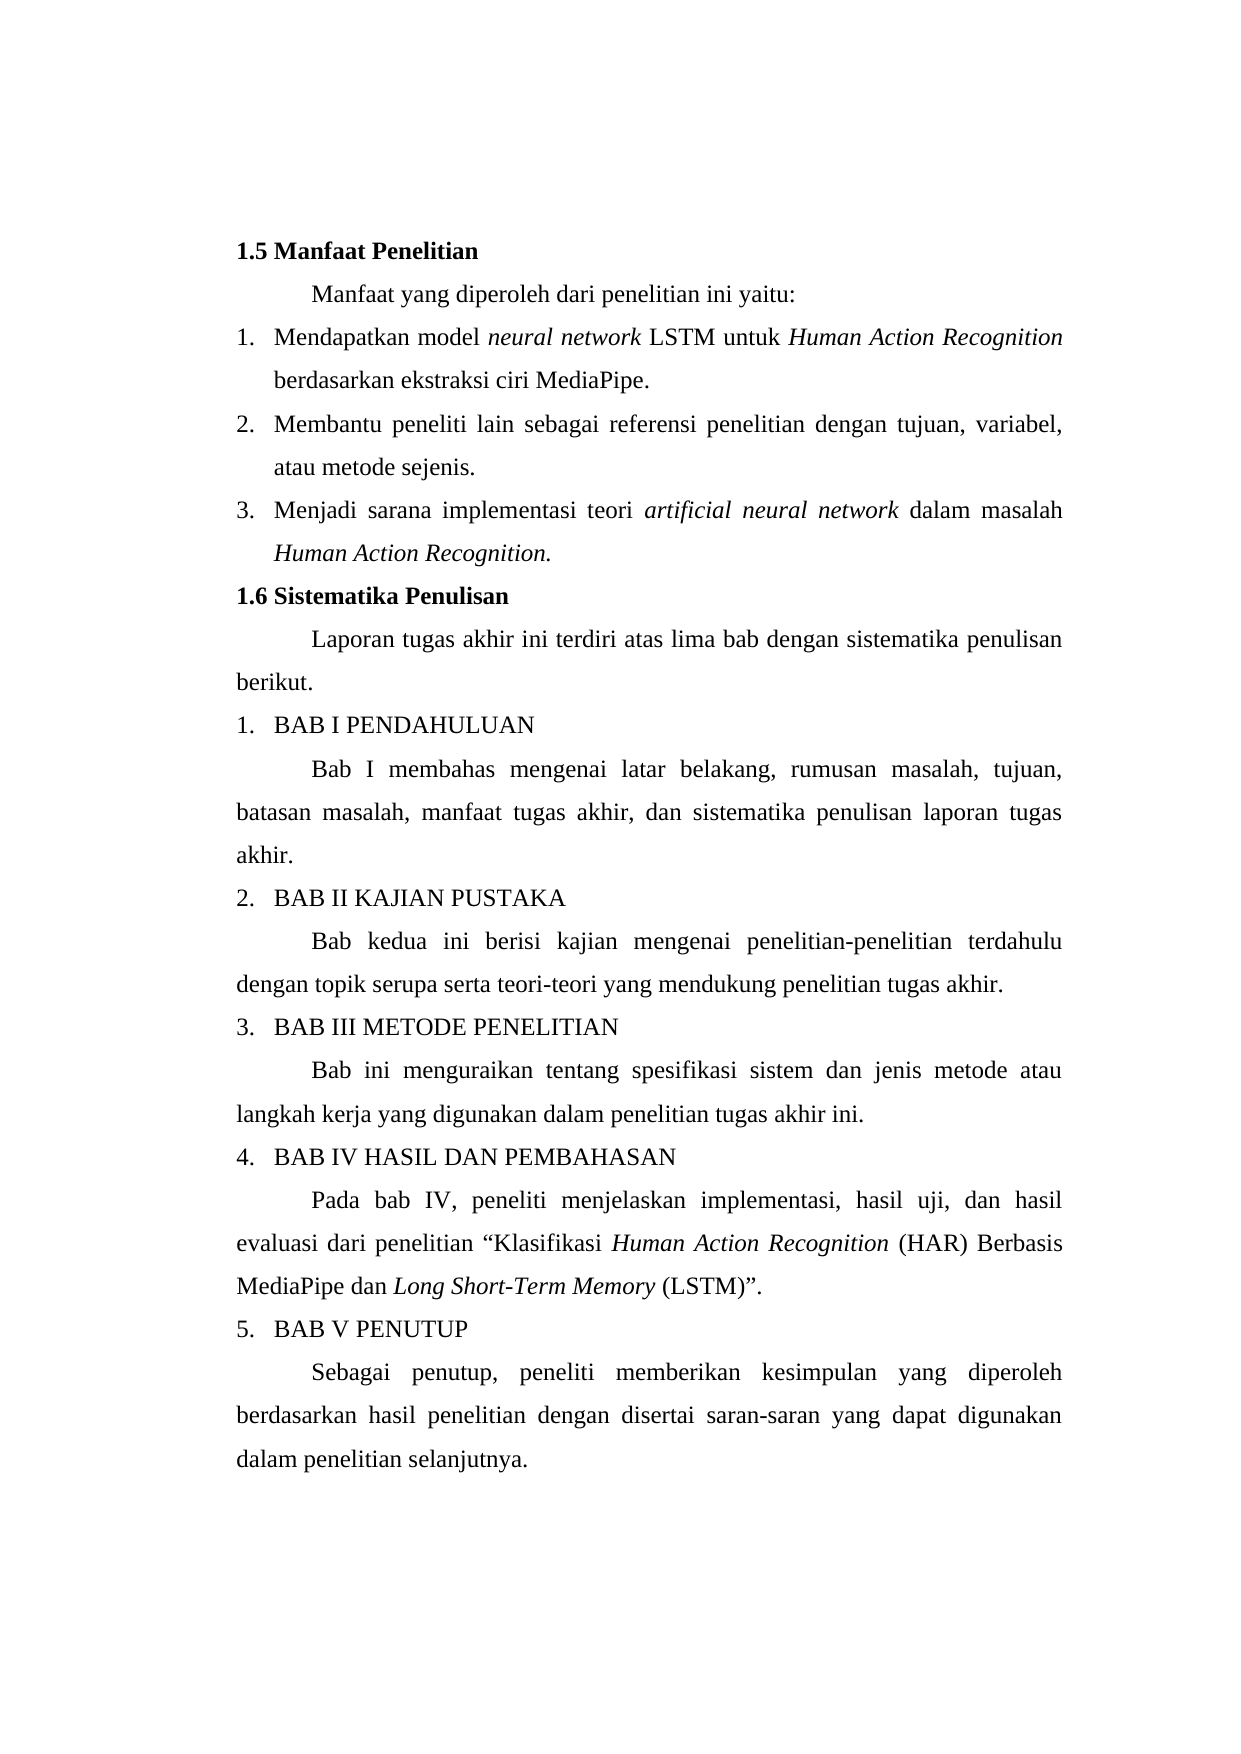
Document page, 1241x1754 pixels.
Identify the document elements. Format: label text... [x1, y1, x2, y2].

list Membantu peneliti lain sebagai referensi penelitian dengan tujuan, variabel, atau metode sejenis. [236, 409, 1063, 481]
text Pada bab IV, peneliti menjelaskan implementasi, hasil uji, dan hasil evaluasi dari penelitian “Klasifikasi Human Action Recognition (HAR) Berbasis MediaPipe dan Long Short-Term Memory (LSTM)”. [236, 1185, 1063, 1300]
subtitle Sistematika Penulisan [236, 581, 1063, 610]
list BAB V PENUTUP [236, 1314, 1063, 1343]
text Bab kedua ini berisi kajian mengenai penelitian-penelitian terdahulu dengan topik serupa serta teori-teori yang mendukung penelitian tugas akhir. [236, 926, 1063, 998]
list Menjadi sarana implementasi teori artificial neural network dalam masalah Human Action Recognition. [236, 495, 1063, 567]
list BAB IV HASIL DAN PEMBAHASAN [236, 1142, 1063, 1171]
subtitle Manfaat Penelitian [236, 236, 1063, 265]
text Sebagai penutup, peneliti memberikan kesimpulan yang diperoleh berdasarkan hasil penelitian dengan disertai saran-saran yang dapat digunakan dalam penelitian selanjutnya. [236, 1357, 1063, 1472]
list BAB II KAJIAN PUSTAKA [236, 883, 1063, 912]
list Mendapatkan model neural network LSTM untuk Human Action Recognition berdasarkan ekstraksi ciri MediaPipe. [236, 322, 1063, 394]
list BAB I PENDAHULUAN [236, 711, 1063, 739]
text Bab ini menguraikan tentang spesifikasi sistem dan jenis metode atau langkah kerja yang digunakan dalam penelitian tugas akhir ini. [236, 1056, 1063, 1127]
text Manfaat yang diperoleh dari penelitian ini yaitu: [236, 279, 1063, 308]
text Bab I membahas mengenai latar belakang, rumusan masalah, tujuan, batasan masalah, manfaat tugas akhir, dan sistematika penulisan laporan tugas akhir. [236, 754, 1063, 869]
list BAB III METODE PENELITIAN [236, 1012, 1063, 1041]
text Laporan tugas akhir ini terdiri atas lima bab dengan sistematika penulisan berikut. [236, 624, 1063, 696]
